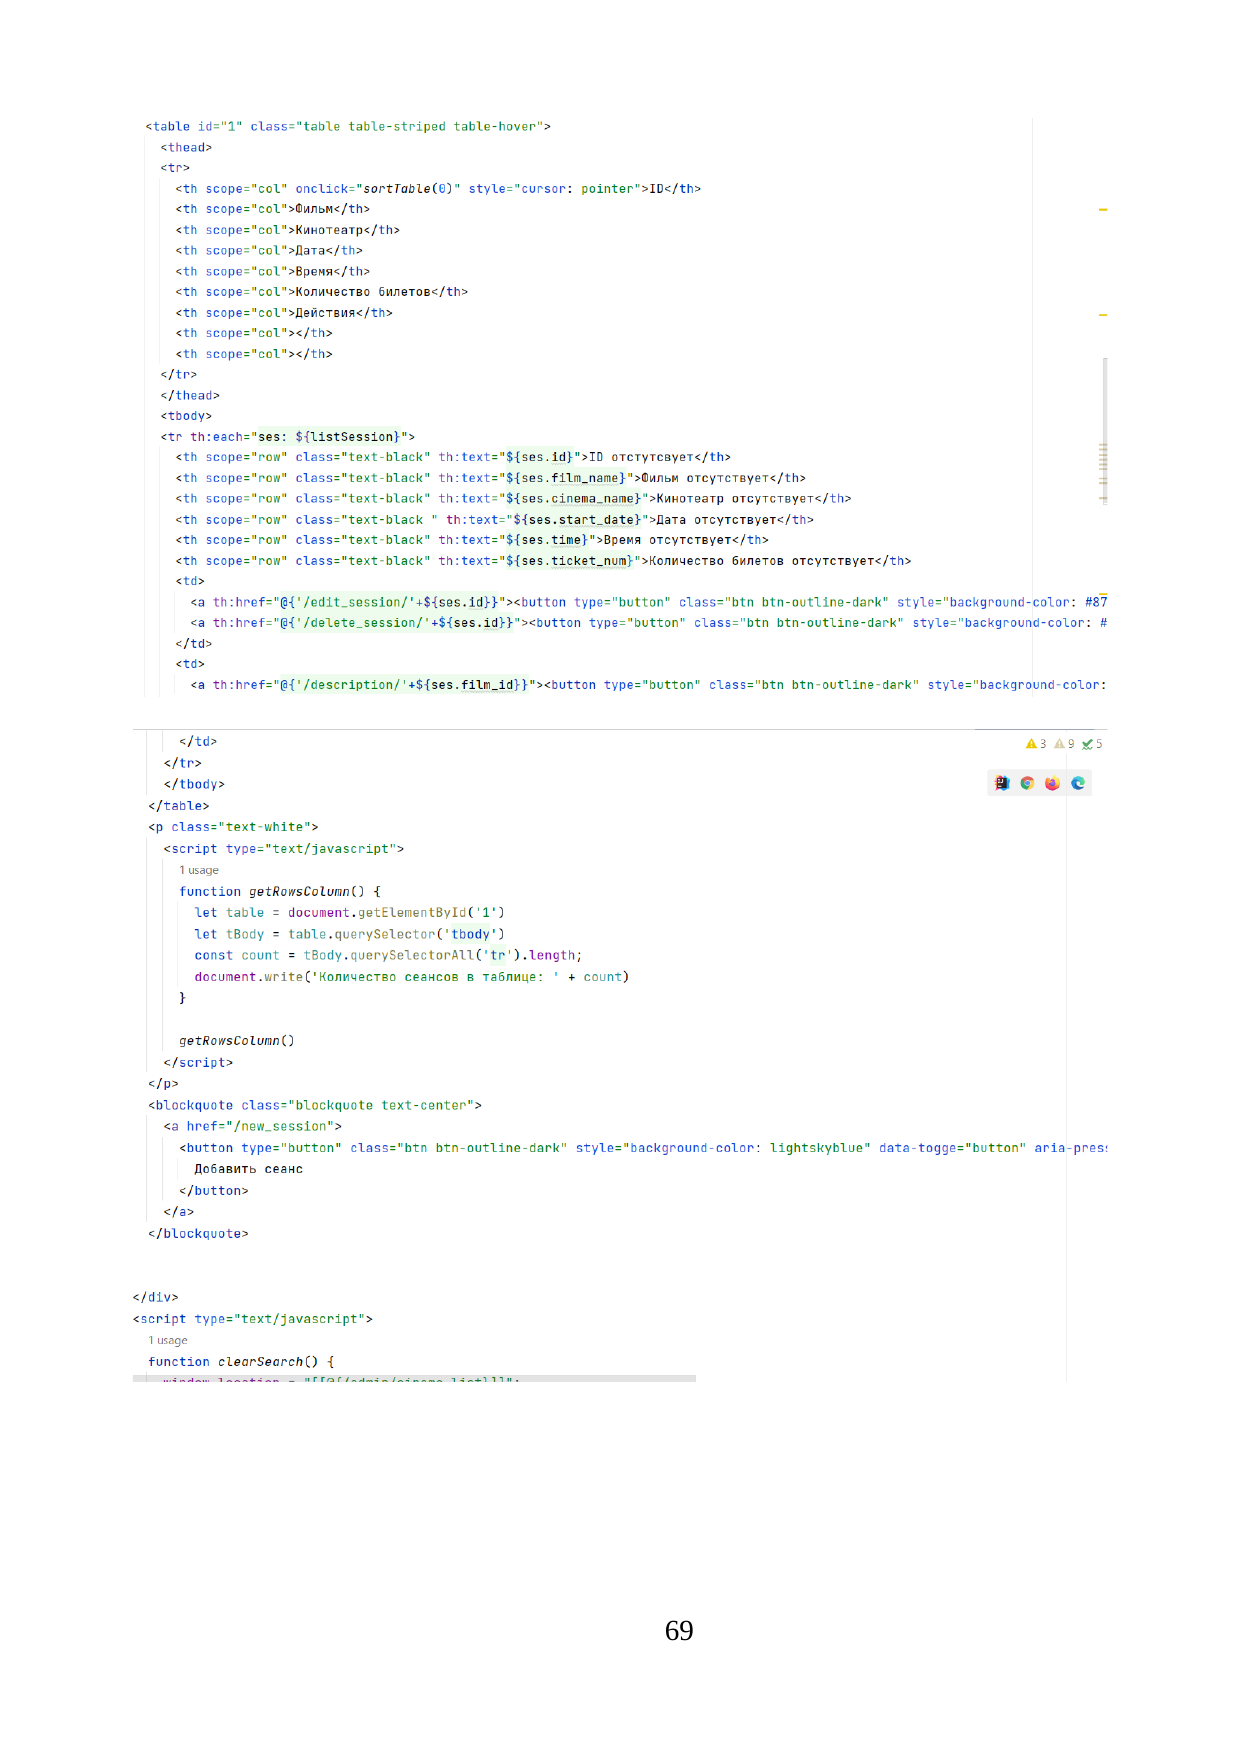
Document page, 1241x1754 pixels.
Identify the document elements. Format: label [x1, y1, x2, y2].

picture [132, 118, 1108, 697]
picture [132, 729, 1108, 1382]
